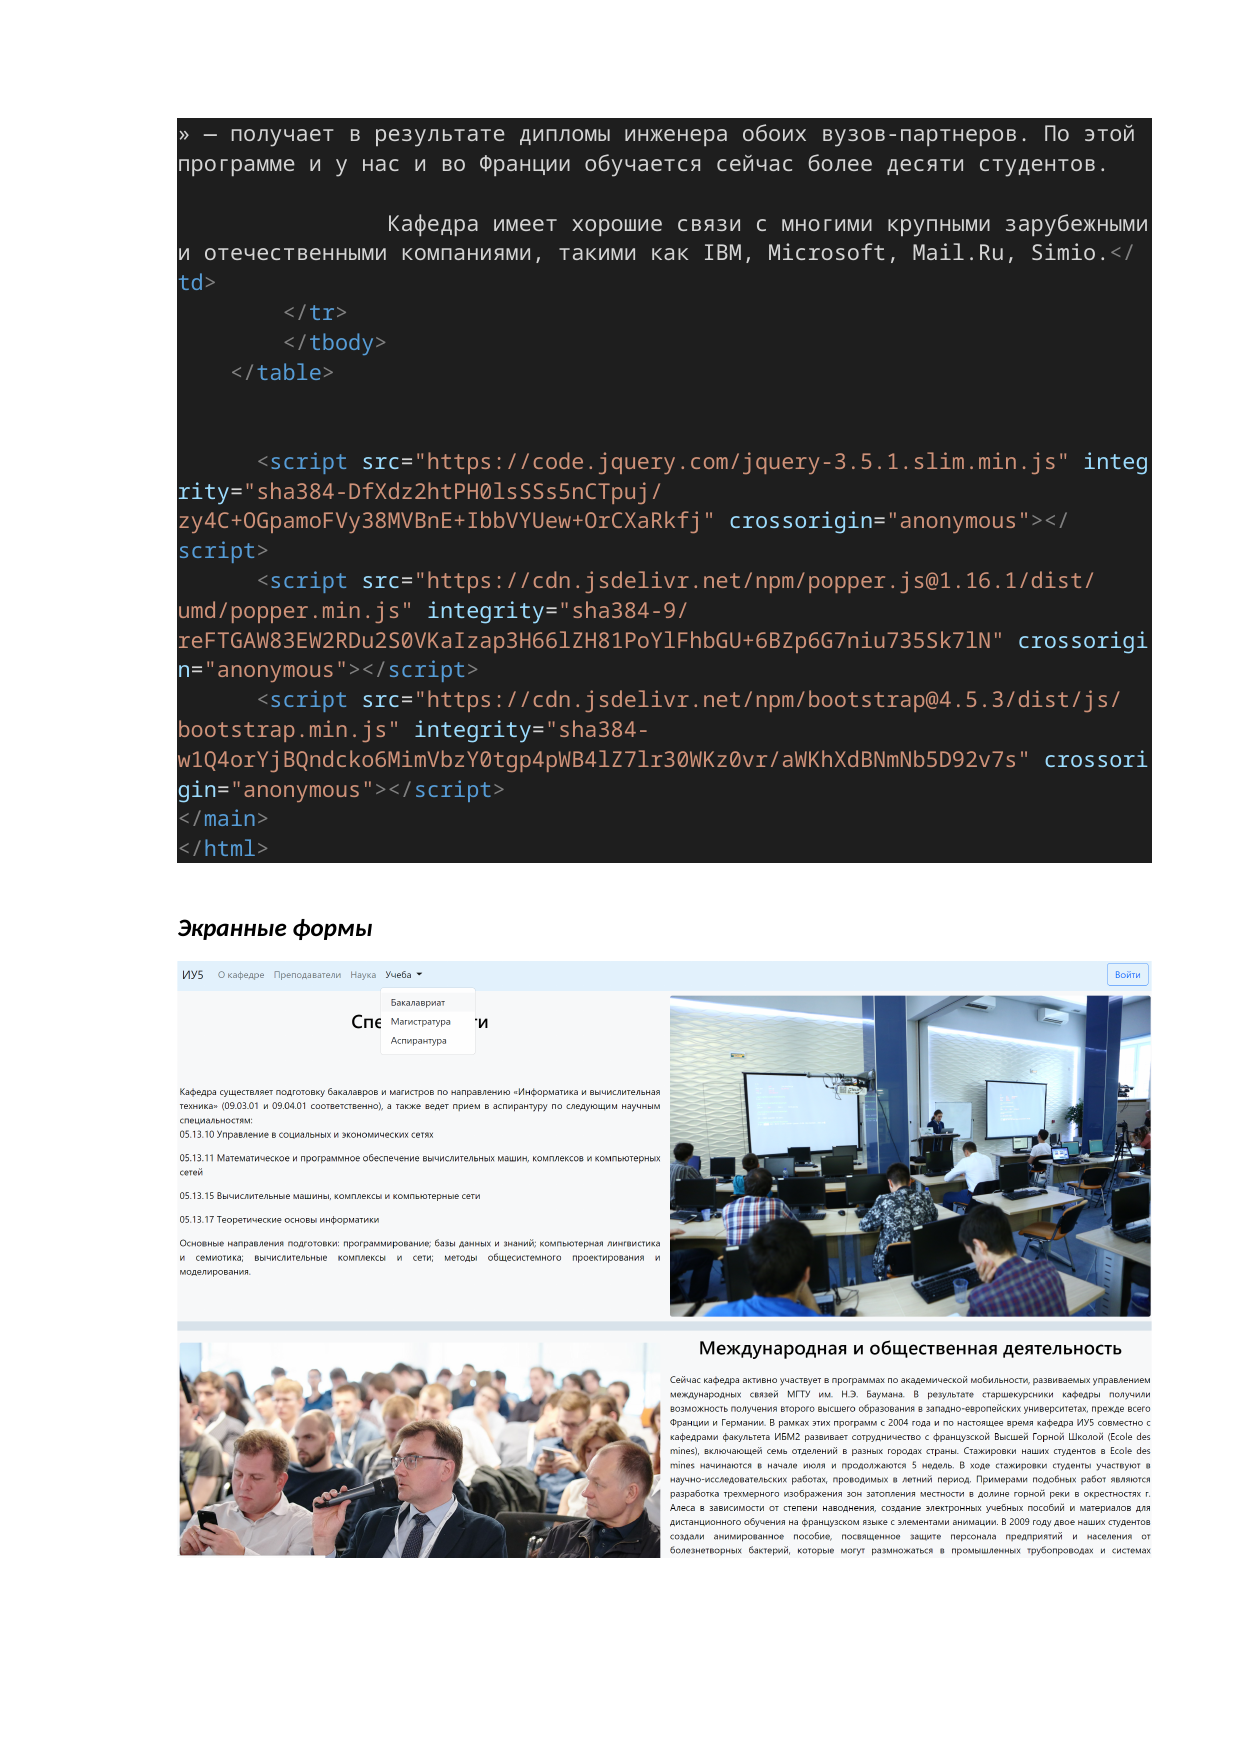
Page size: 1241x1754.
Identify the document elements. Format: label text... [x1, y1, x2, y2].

text Экранные формы [177, 912, 1152, 942]
picture [177, 961, 1152, 1558]
text <script src="https://cdn.jsdelivr.net/npm/bootstrap@4.5.3/dist/js/bootstrap.min.js" integrity="sha384-w1Q4orYjBQndcko6MimVbzY0tgp4pWB4lZ7lr30WKz0vr/aWKhXdBNmNb5D92v7s" crossorigin="anonymous"></script> [177, 684, 1152, 803]
text </html> [177, 833, 1152, 863]
text Кафедра имеет хорошие связи с многими крупными зарубежными и отечественными компаниями, такими как IBM, Microsoft, Mail.Ru, Simio.</td> [177, 207, 1152, 297]
text <script src="https://code.jquery.com/jquery-3.5.1.slim.min.js" integrity="sha384-DfXdz2htPH0lsSSs5nCTpuj/zy4C+OGpamoFVy38MVBnE+IbbVYUew+OrCXaRkfj" crossorigin="anonymous"></script> [177, 446, 1152, 565]
text </tbody> [177, 327, 1152, 356]
text <script src="https://cdn.jsdelivr.net/npm/popper.js@1.16.1/dist/umd/popper.min.js" integrity="sha384-9/reFTGAW83EW2RDu2S0VKaIzap3H66lZH81PoYlFhbGU+6BZp6G7niu735Sk7lN" crossorigin="anonymous"></script> [177, 565, 1152, 684]
text </table> [177, 356, 1152, 386]
text </tr> [177, 297, 1152, 327]
text </main> [177, 803, 1152, 833]
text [177, 118, 1152, 178]
